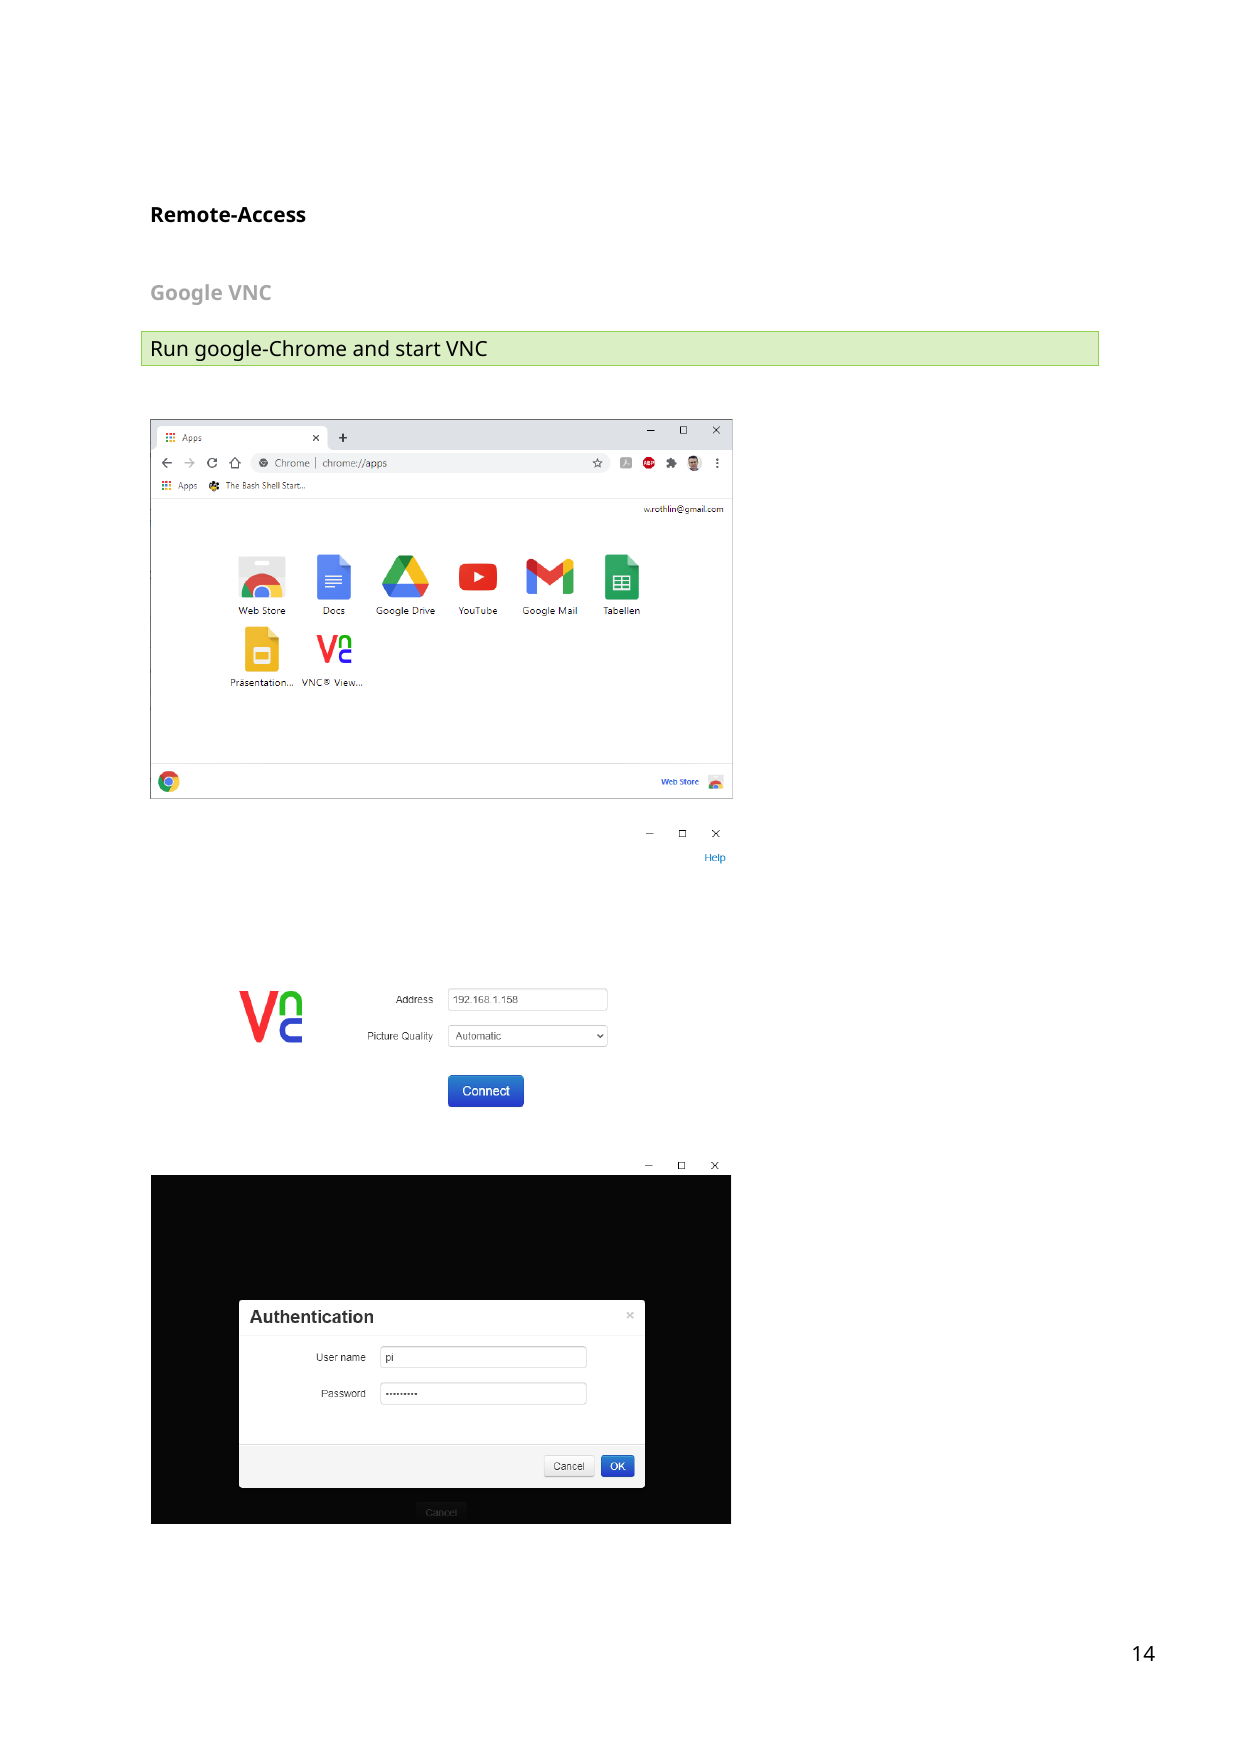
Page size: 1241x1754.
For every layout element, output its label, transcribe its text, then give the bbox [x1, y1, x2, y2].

picture [150, 823, 733, 1131]
text Run google-Chrome and start VNC [142, 332, 1098, 365]
picture [150, 1156, 732, 1524]
subtitle Google VNC [150, 278, 1090, 306]
picture [150, 419, 733, 799]
subtitle Remote-Access [150, 200, 1090, 228]
